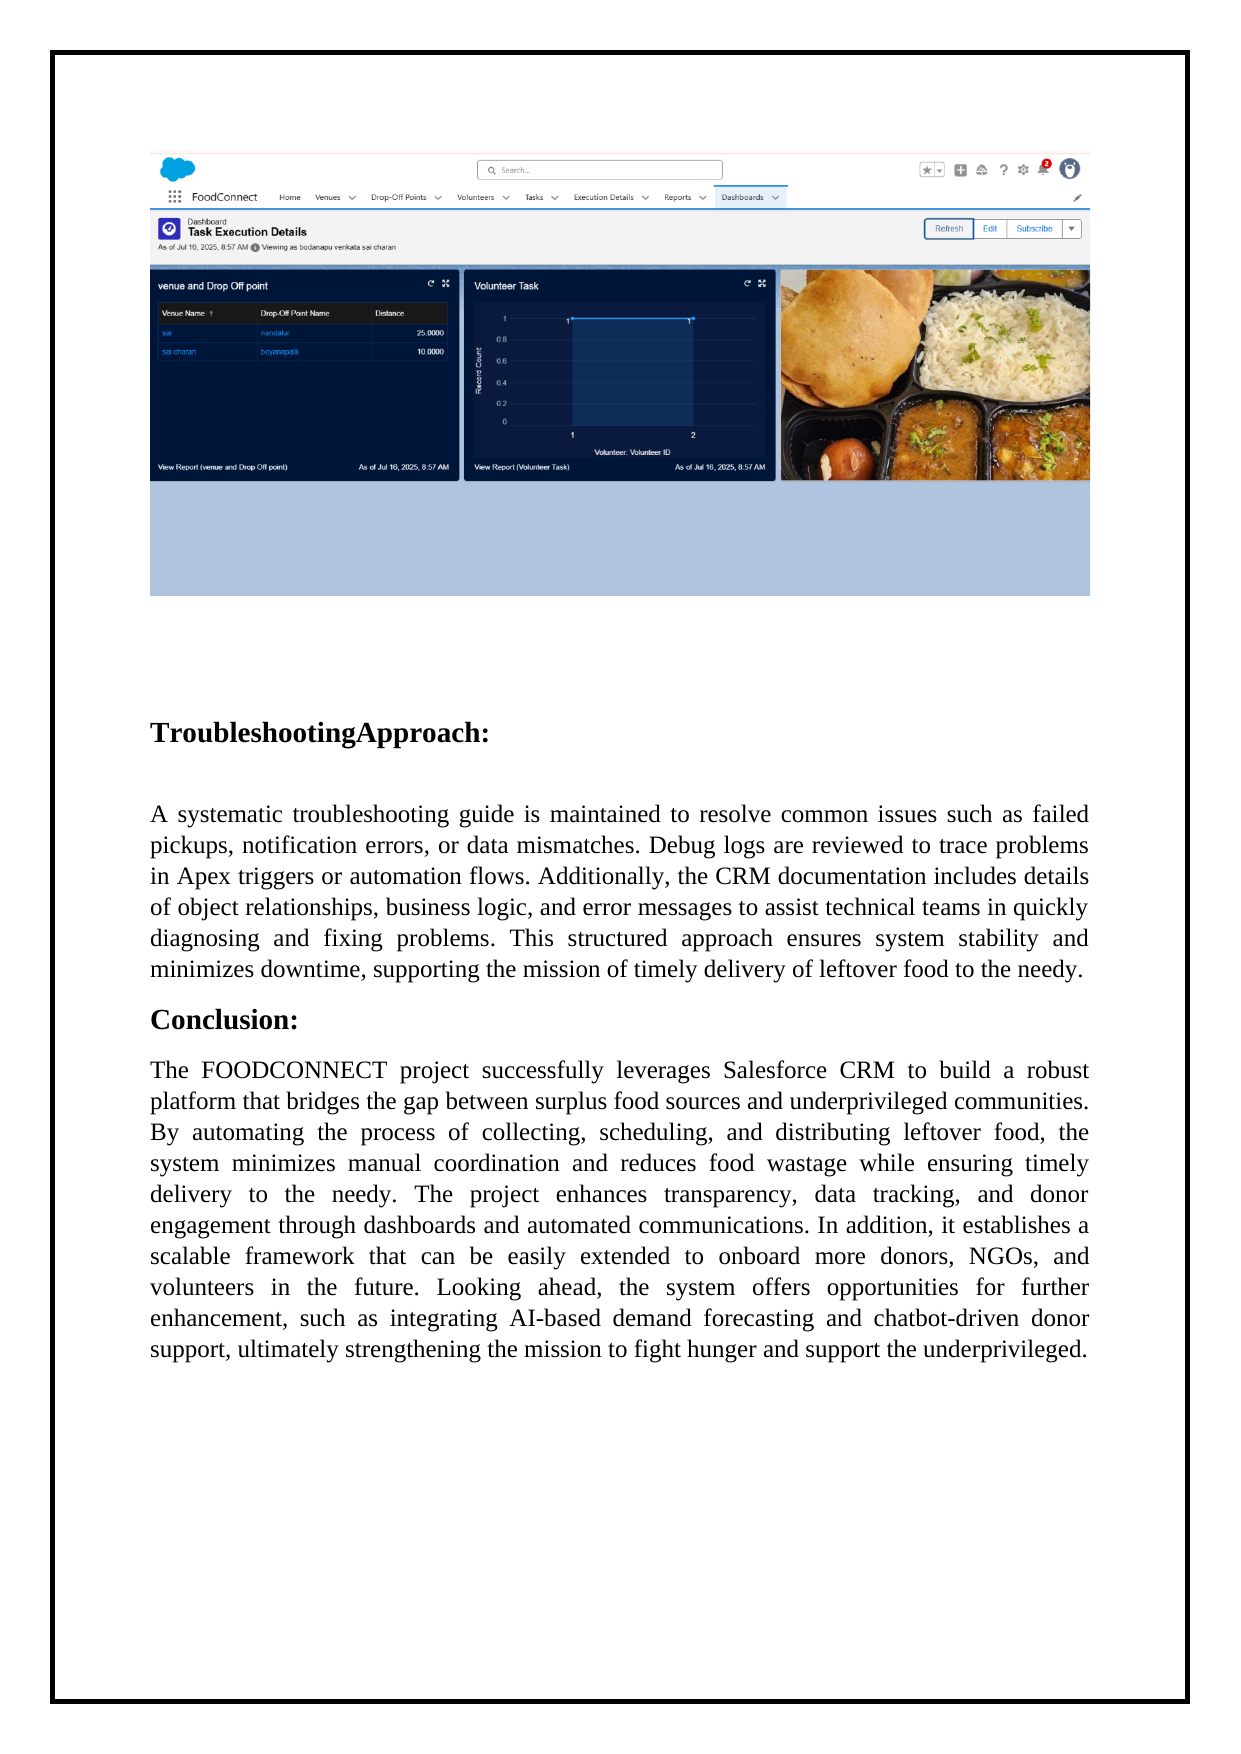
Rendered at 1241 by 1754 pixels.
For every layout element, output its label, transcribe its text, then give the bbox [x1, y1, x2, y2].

text TroubleshootingApproach: [150, 716, 1090, 749]
text A systematic troubleshooting guide is maintained to resolve common issues such as failed pickups, notification errors, or data mismatches. Debug logs are reviewed to trace problems in Apex triggers or automation flows. Additionally, the CRM documentation includes details of object relationships, business logic, and error messages to assist technical teams in quickly diagnosing and fixing problems. This structured approach ensures system stability and minimizes downtime, supporting the mission of timely delivery of leftover food to the needy. [150, 768, 1090, 983]
picture [150, 150, 1091, 596]
text The FOODCONNECT project successfully leverages Salesforce CRM to build a robust platform that bridges the gap between surplus food sources and underprivileged communities. By automating the process of collecting, scheduling, and distributing leftover food, the system minimizes manual coordination and reduces food wastage while ensuring timely delivery to the needy. The project enhances transparency, data tracking, and donor engagement through dashboards and automated communications. In addition, it establishes a scalable framework that can be easily extended to onboard more donors, NGOs, and volunteers in the future. Looking ahead, the system offers opportunities for further enhancement, such as integrating AI-based demand forecasting and chatbot-driven donor support, ultimately strengthening the mission to fight hunger and support the underprivileged. [150, 1055, 1090, 1363]
text Conclusion: [150, 1002, 1090, 1036]
